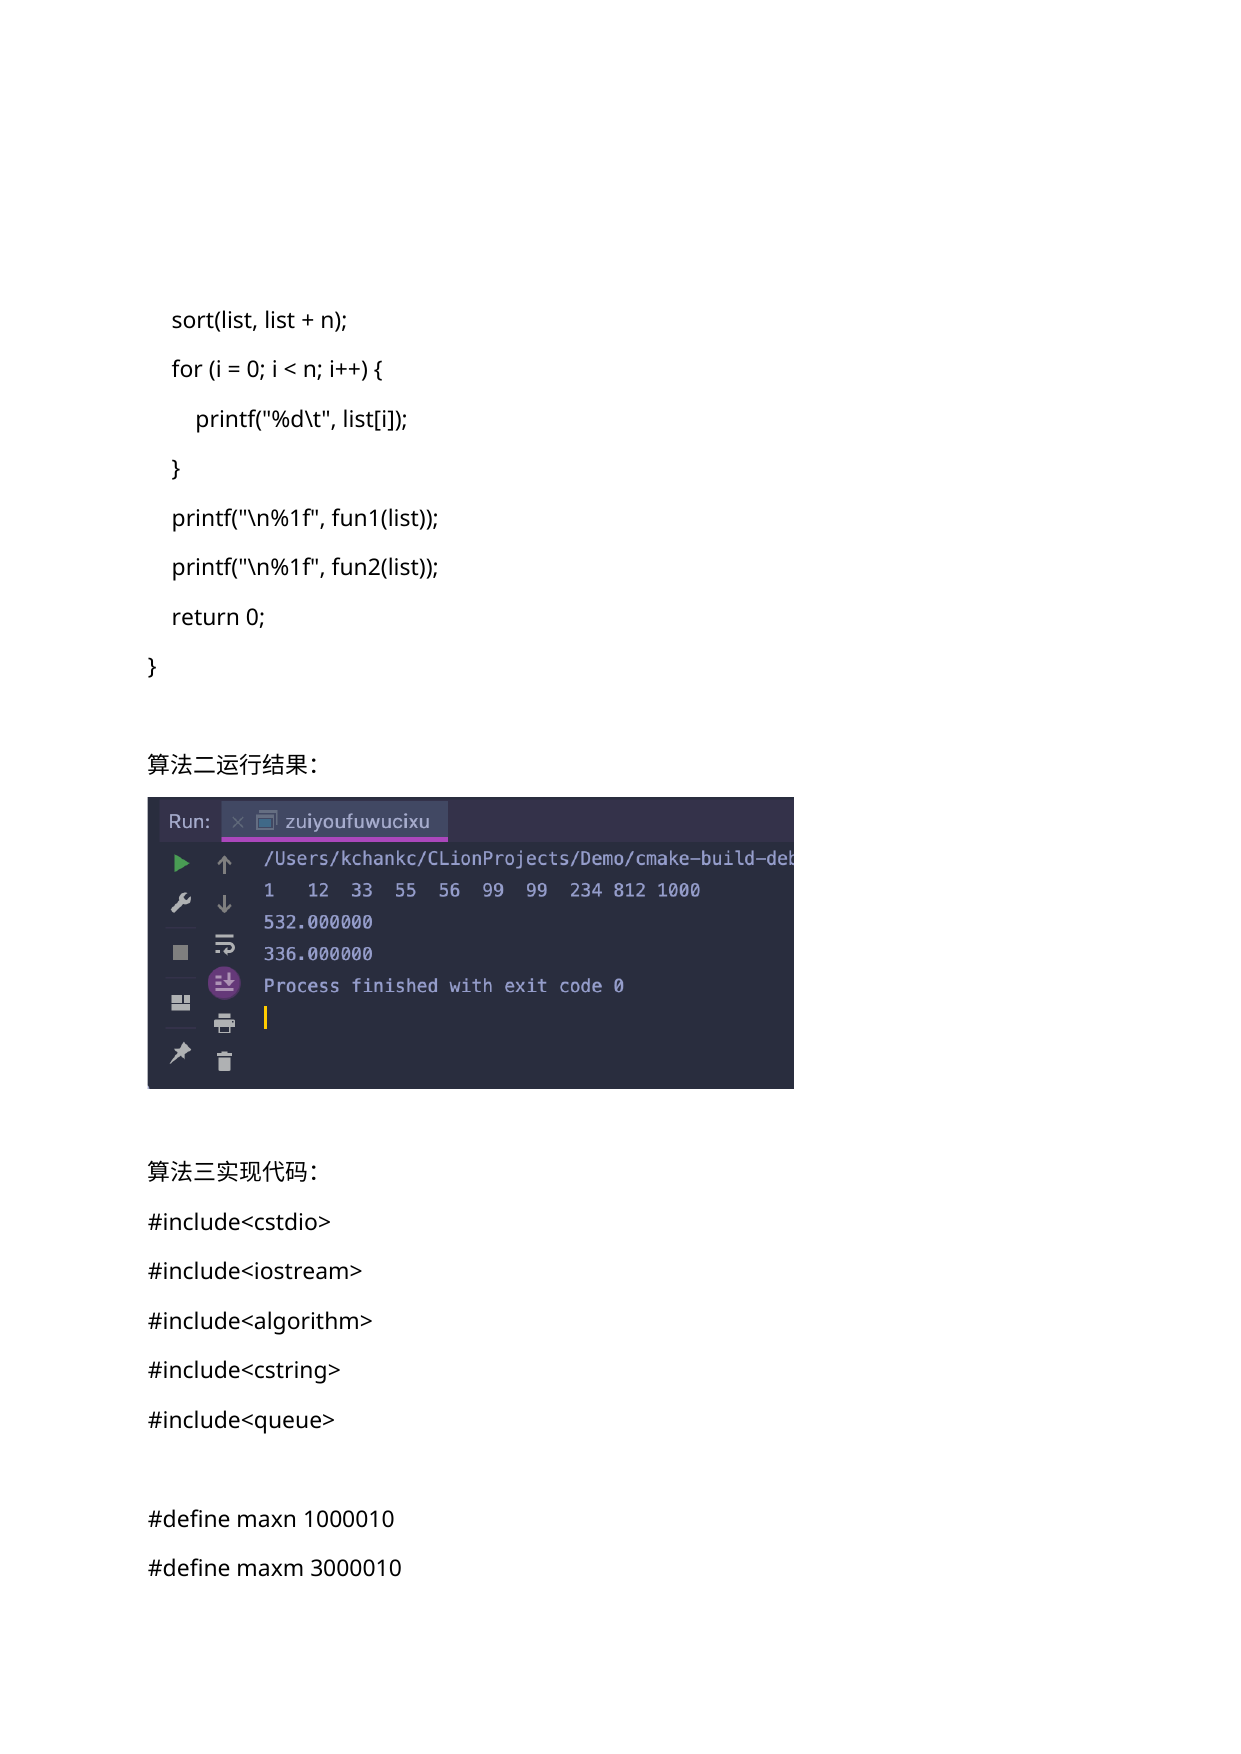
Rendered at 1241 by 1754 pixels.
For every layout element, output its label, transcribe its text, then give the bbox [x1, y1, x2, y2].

picture [147, 797, 794, 1089]
list printf("%d\t", list[i]); [148, 401, 1092, 434]
list sort(list, list + n); [148, 302, 1092, 335]
list 算法二运行结果： [148, 748, 1092, 780]
list #include<cstring> [148, 1352, 1092, 1385]
list } [148, 451, 1092, 483]
list printf("\n%1f", fun2(list)); [148, 550, 1092, 582]
list #include<cstdio> [148, 1204, 1092, 1237]
list printf("\n%1f", fun1(list)); [148, 500, 1092, 533]
list for (i = 0; i < n; i++) { [148, 352, 1092, 384]
list return 0; [148, 599, 1092, 632]
list 算法三实现代码： [148, 1154, 1092, 1187]
list #include<algorithm> [148, 1303, 1092, 1336]
list } [148, 649, 1092, 681]
list #include<queue> [148, 1402, 1092, 1435]
list #define maxn 1000010 [148, 1501, 1092, 1534]
list #include<iostream> [148, 1253, 1092, 1286]
list #define maxm 3000010 [148, 1550, 1092, 1583]
